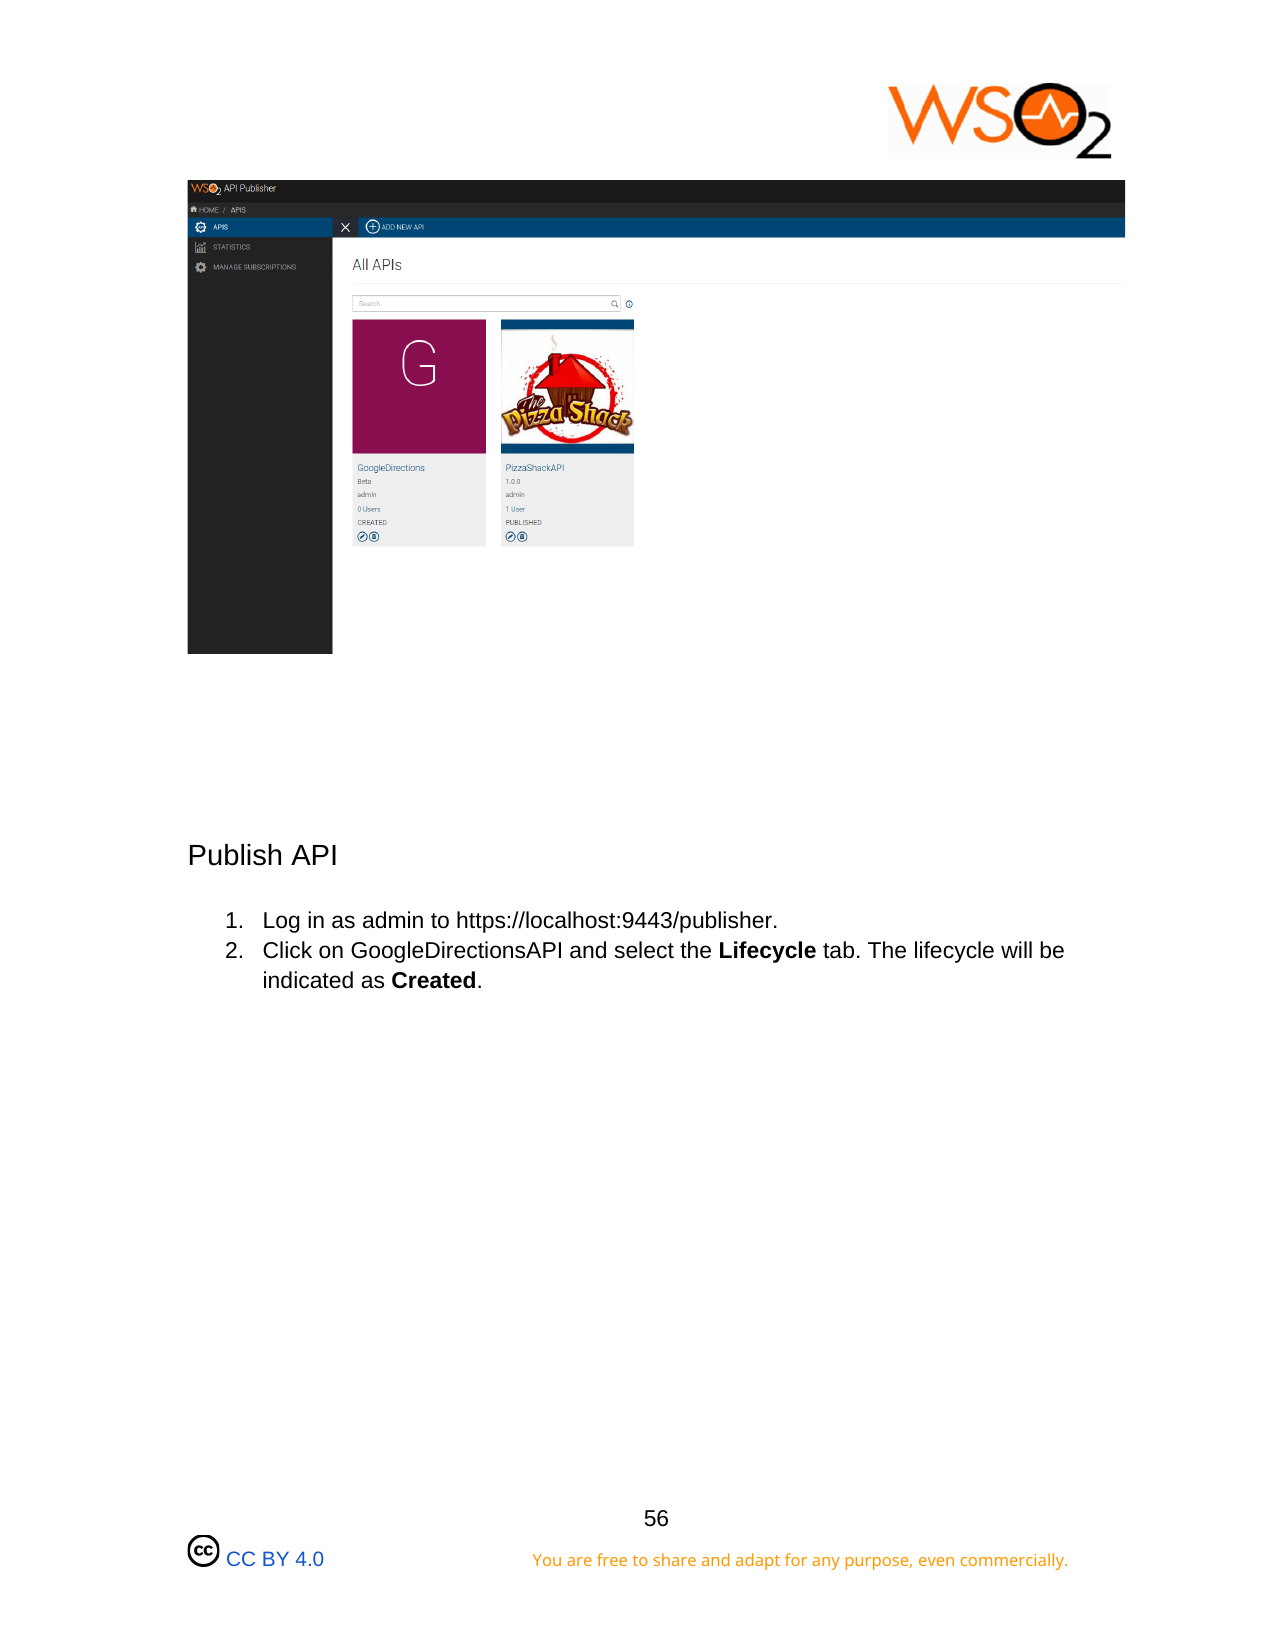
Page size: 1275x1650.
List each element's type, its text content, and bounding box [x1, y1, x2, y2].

picture [887, 82, 1112, 159]
picture [187, 180, 1125, 654]
list Click on GoogleDirectionsAPI and select the Lifecycle tab. The lifecycle will be indicated as Created. [225, 937, 1125, 994]
list Log in as admin to https://localhost:9443/publisher. [225, 907, 1125, 933]
text Publish API [187, 838, 1125, 872]
picture [187, 1535, 220, 1567]
